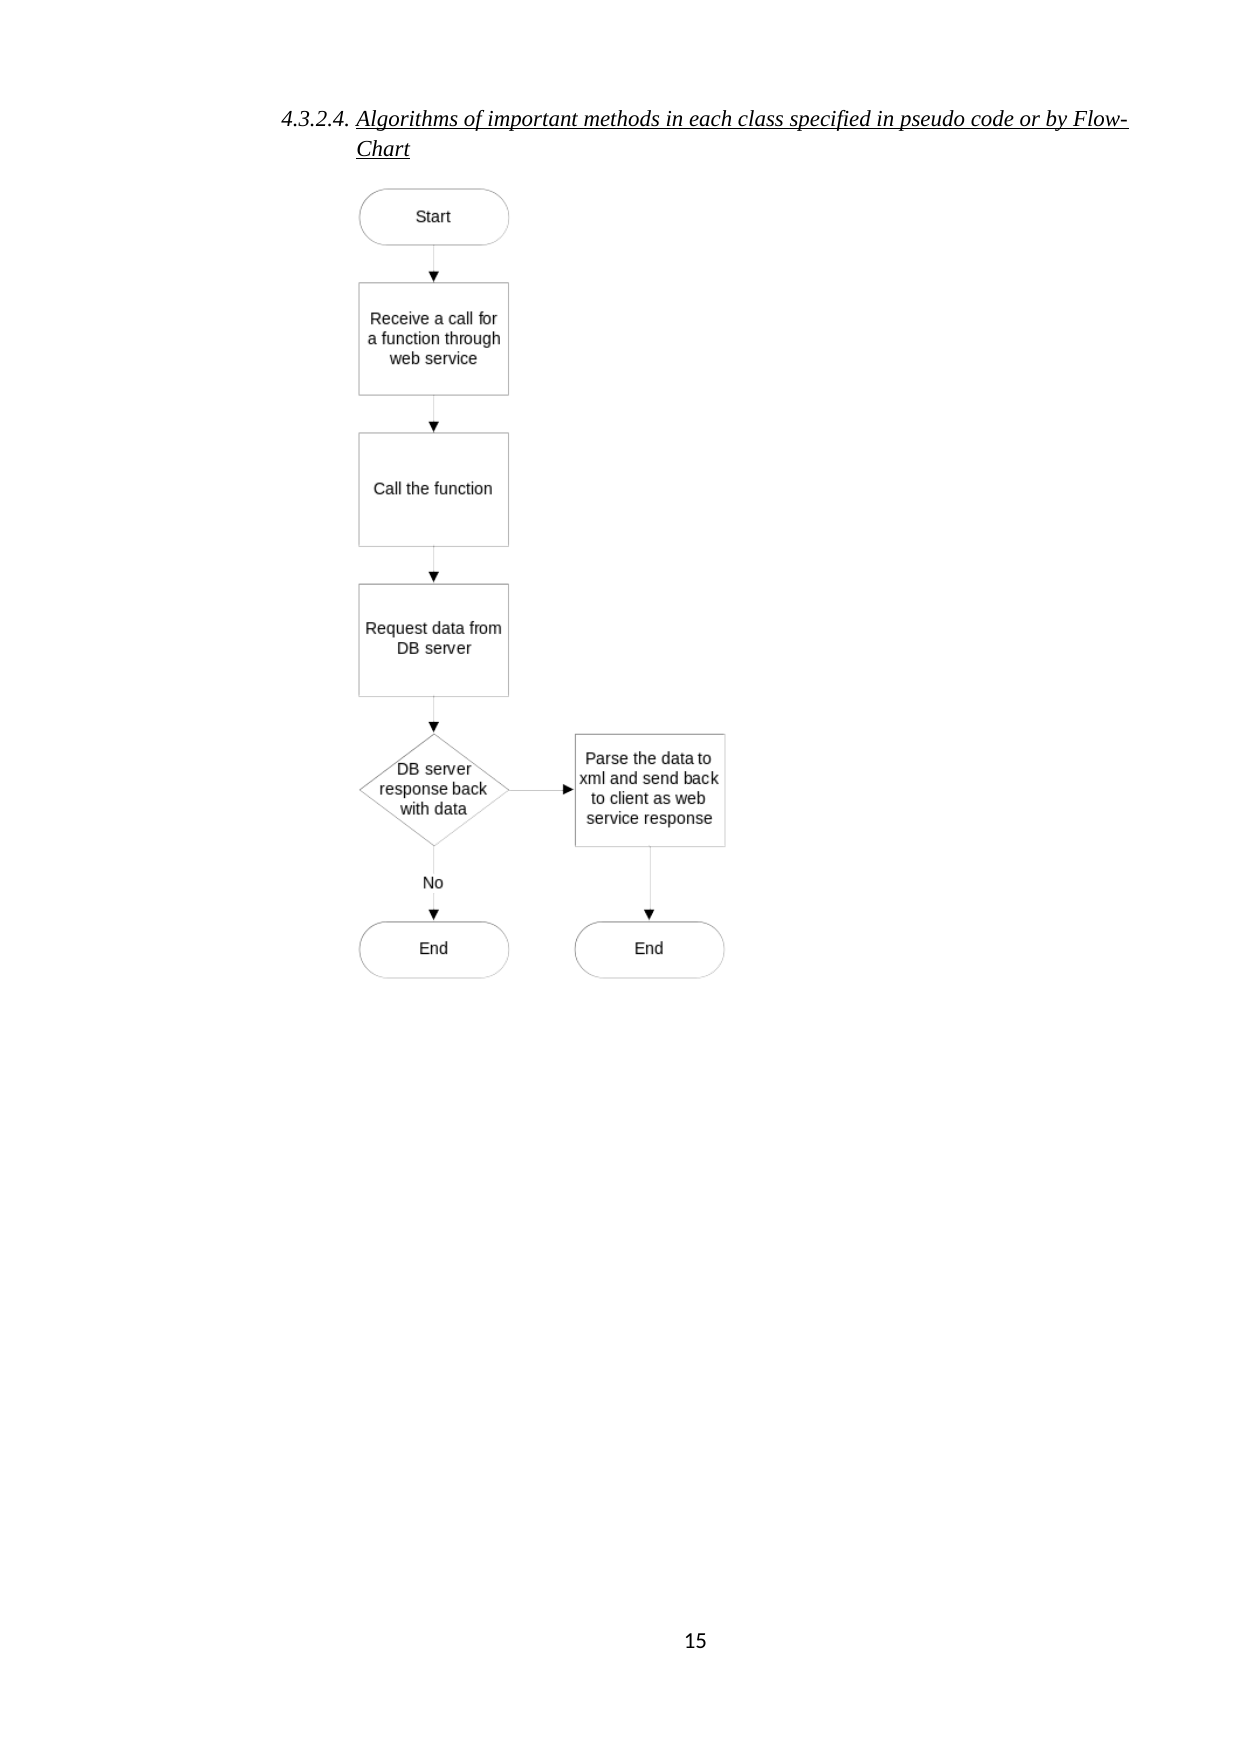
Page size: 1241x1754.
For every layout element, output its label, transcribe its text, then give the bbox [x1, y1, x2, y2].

list Algorithms of important methods in each class specified in pseudo code or by Flow-Chart [281, 105, 1165, 162]
